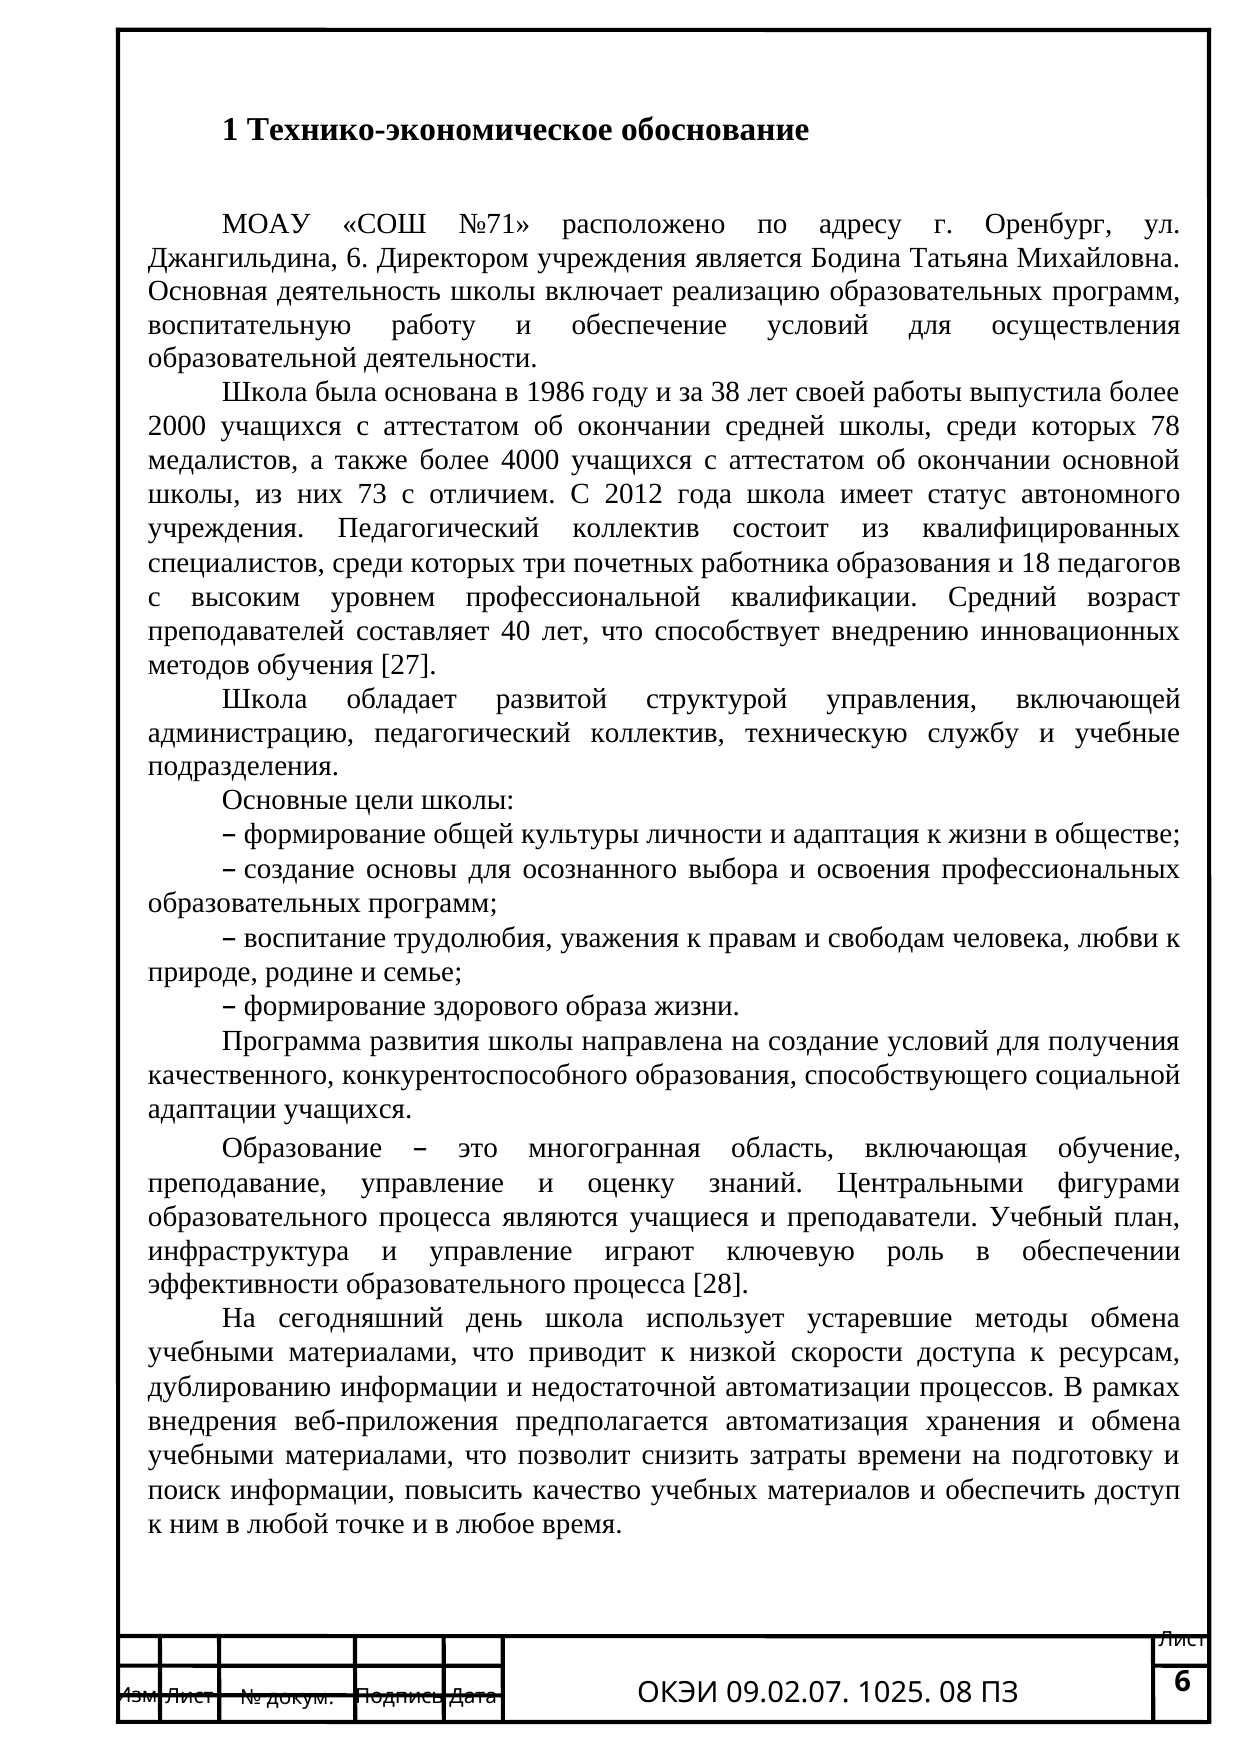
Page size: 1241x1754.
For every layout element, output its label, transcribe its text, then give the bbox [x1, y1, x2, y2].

subtitle 1 Технико-экономическое обоснование [148, 109, 1181, 147]
text МОАУ «СОШ №71» расположено по адресу г. Оренбург, ул. Джангильдина, 6. Директором учреждения является Бодина Татьяна Михайловна. Основная деятельность школы включает реализацию образовательных программ, воспитательную работу и обеспечение условий для осуществления образовательной деятельности. [148, 206, 1181, 374]
text создание основы для осознанного выбора и освоения профессиональных образовательных программ; [148, 851, 1181, 919]
text На сегодняшний день школа использует устаревшие методы обмена учебными материалами, что приводит к низкой скорости доступа к ресурсам, дублированию информации и недостаточной автоматизации процессов. В рамках внедрения веб-приложения предполагается автоматизация хранения и обмена учебными материалами, что позволит снизить затраты времени на подготовку и поиск информации, повысить качество учебных материалов и обеспечить доступ к ним в любой точке и в любое время. [148, 1300, 1181, 1540]
text Школа обладает развитой структурой управления, включающей администрацию, педагогический коллектив, техническую службу и учебные подразделения. [148, 681, 1181, 782]
text Основные цели школы: [148, 782, 1181, 816]
text формирование здорового образа жизни. [148, 988, 1181, 1023]
text формирование общей культуры личности и адаптация к жизни в обществе; [148, 816, 1181, 851]
text Программа развития школы направлена на создание условий для получения качественного, конкурентоспособного образования, способствующего социальной адаптации учащихся. [148, 1023, 1181, 1126]
text воспитание трудолюбия, уважения к правам и свободам человека, любви к природе, родине и семье; [148, 919, 1181, 988]
text Образование – это многогранная область, включающая обучение, преподавание, управление и оценку знаний. Центральными фигурами образовательного процесса являются учащиеся и преподаватели. Учебный план, инфраструктура и управление играют ключевую роль в обеспечении эффективности образовательного процесса [28]. [148, 1126, 1181, 1300]
text Школа была основана в 1986 году и за 38 лет своей работы выпустила более 2000 учащихся с аттестатом об окончании средней школы, среди которых 78 медалистов, а также более 4000 учащихся с аттестатом об окончании основной школы, из них 73 с отличием. С 2012 года школа имеет статус автономного учреждения. Педагогический коллектив состоит из квалифицированных специалистов, среди которых три почетных работника образования и 18 педагогов с высоким уровнем профессиональной квалификации. Средний возраст преподавателей составляет 40 лет, что способствует внедрению инновационных методов обучения [27]. [148, 374, 1181, 681]
